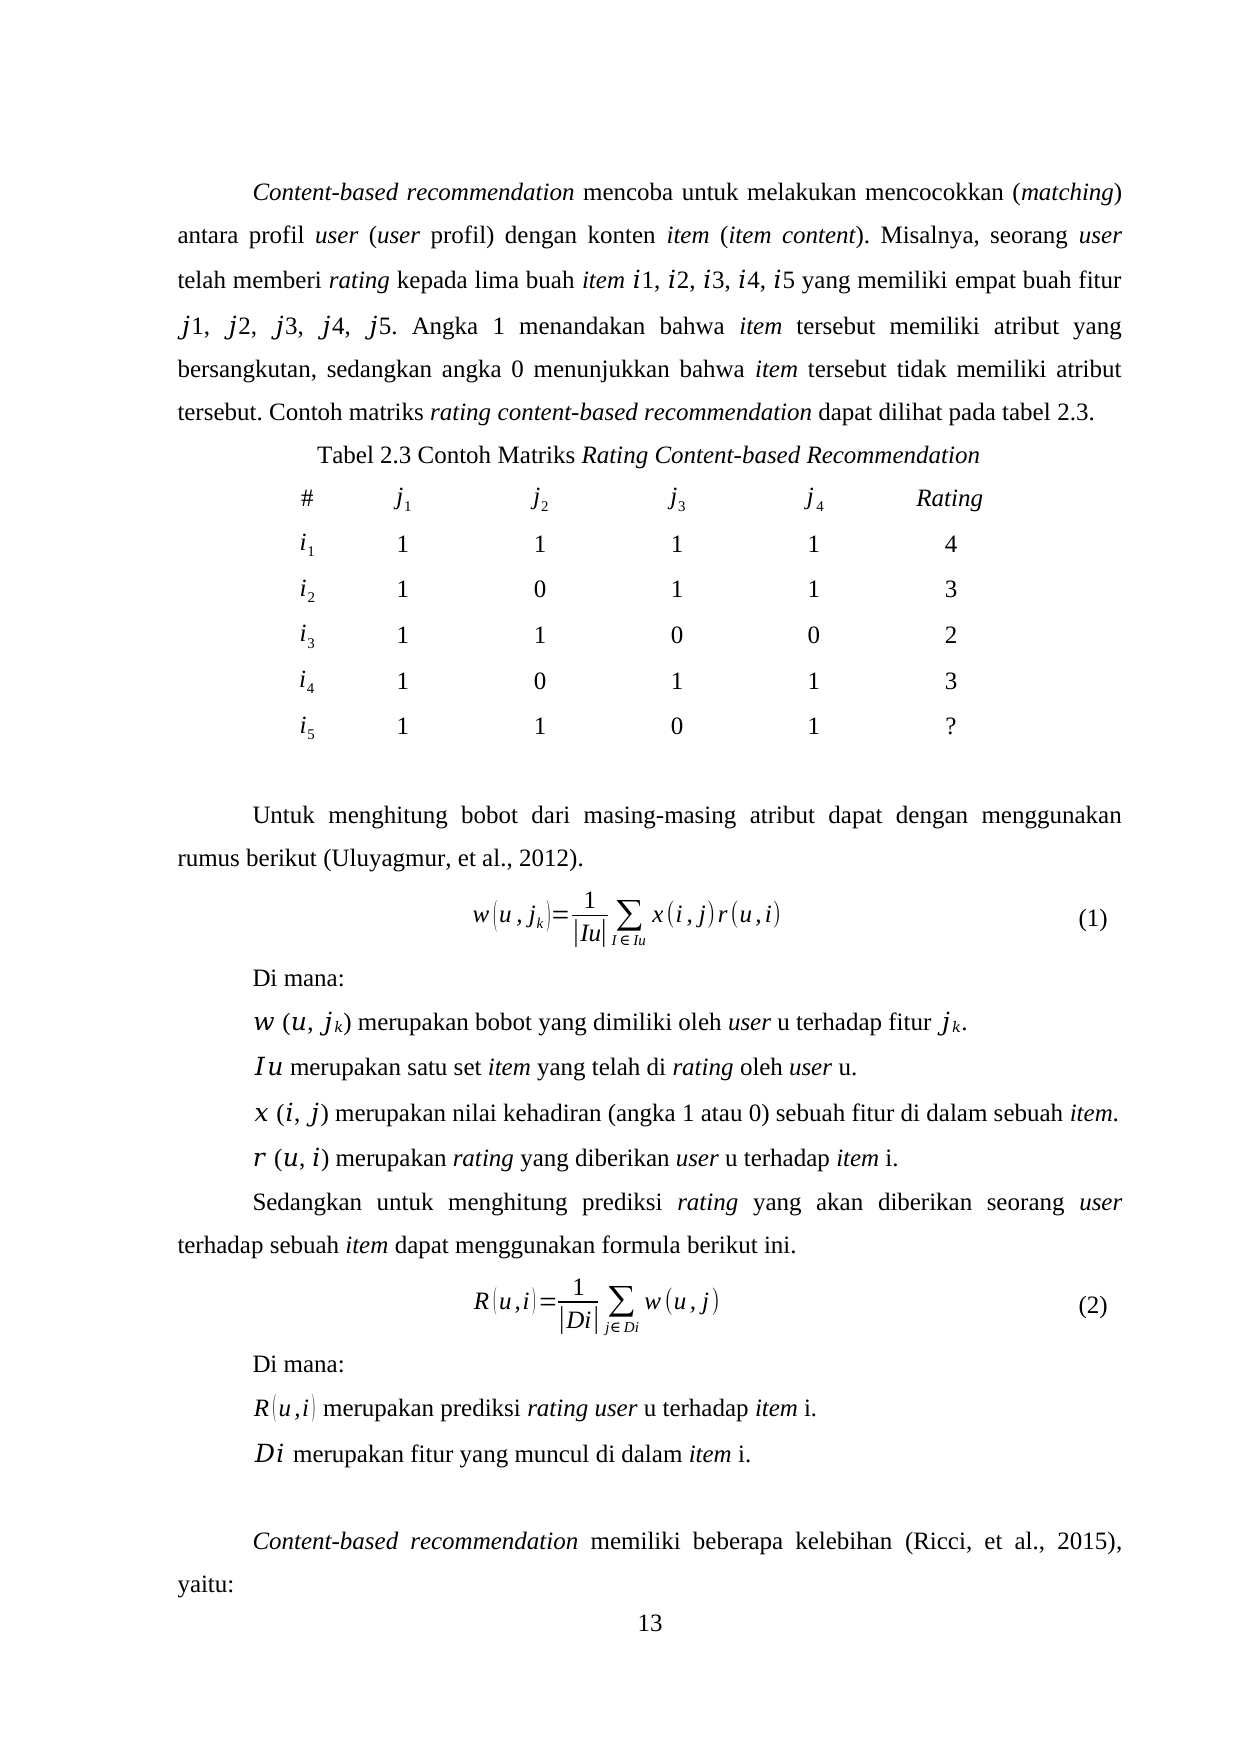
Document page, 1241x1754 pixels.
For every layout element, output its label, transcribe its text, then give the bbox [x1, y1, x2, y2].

text 𝑤 (𝑢, 𝑗𝑘) merupakan bobot yang dimiliki oleh user u terhadap fitur 𝑗𝑘. [177, 1006, 1122, 1036]
text Di mana: [177, 963, 1122, 991]
text Untuk menghitung bobot dari masing-masing atribut dapat dengan menggunakan rumus berikut . [177, 800, 1122, 872]
table_cell 1 [608, 575, 745, 620]
text (1) [177, 886, 1122, 948]
table_cell 1 [334, 711, 471, 757]
text 𝐷𝑖 merupakan fitur yang muncul di dalam item i. [177, 1438, 1122, 1468]
table_header [608, 483, 745, 529]
table_cell 3 [882, 575, 1019, 620]
table_cell 1 [334, 666, 471, 711]
table_cell 0 [471, 666, 608, 711]
table_cell 1 [608, 529, 745, 574]
table_cell 1 [745, 711, 882, 757]
table_cell 1 [745, 666, 882, 711]
text 𝑥 (𝑖, 𝑗) merupakan nilai kehadiran (angka 1 atau 0) sebuah fitur di dalam sebuah item. [177, 1096, 1122, 1127]
text Content-based recommendation memiliki beberapa kelebihan , yaitu: [177, 1526, 1122, 1598]
table_cell 1 [745, 529, 882, 574]
table_cell 2 [882, 620, 1019, 666]
table_cell [280, 711, 334, 757]
table_cell 1 [471, 711, 608, 757]
table_header [745, 483, 882, 529]
table_cell [280, 575, 334, 620]
text Sedangkan untuk menghitung prediksi rating yang akan diberikan seorang user terhadap sebuah item dapat menggunakan formula berikut ini. [177, 1187, 1122, 1259]
text 𝑟 (𝑢, 𝑖) merupakan rating yang diberikan user u terhadap item i. [177, 1142, 1122, 1172]
table_header [334, 483, 471, 529]
table_cell [280, 529, 334, 574]
table_cell 1 [334, 575, 471, 620]
table_cell 0 [745, 620, 882, 666]
text Di mana: [177, 1349, 1122, 1378]
text Content-based recommendation mencoba untuk melakukan mencocokkan (matching) antara profil user (user profil) dengan konten item (item content). Misalnya, seorang user telah memberi rating kepada lima buah item 𝑖1, 𝑖2, 𝑖3, 𝑖4, 𝑖5 yang memiliki empat buah fitur 𝑗1, 𝑗2, 𝑗3, 𝑗4, 𝑗5. Angka 1 menandakan bahwa item tersebut memiliki atribut yang bersangkutan, sedangkan angka 0 menunjukkan bahwa item tersebut tidak memiliki atribut tersebut. Contoh matriks rating content-based recommendation dapat dilihat pada tabel 2.3. [177, 177, 1122, 426]
table_header [471, 483, 608, 529]
table_cell [280, 666, 334, 711]
table_cell 1 [334, 620, 471, 666]
table_cell 1 [471, 620, 608, 666]
text 𝐼𝑢 merupakan satu set item yang telah di rating oleh user u. [177, 1051, 1122, 1081]
table_cell 1 [334, 529, 471, 574]
table_cell 1 [608, 666, 745, 711]
table_cell [280, 620, 334, 666]
table_cell 1 [745, 575, 882, 620]
table_cell ? [882, 711, 1019, 757]
table_header Rating [882, 483, 1019, 529]
table_cell 0 [608, 711, 745, 757]
table_cell 1 [471, 529, 608, 574]
table_cell 4 [882, 529, 1019, 574]
text (2) [177, 1273, 1122, 1335]
text merupakan prediksi rating user u terhadap item i. [177, 1393, 1122, 1423]
table_cell 0 [608, 620, 745, 666]
table_cell 3 [882, 666, 1019, 711]
table_header # [280, 483, 334, 529]
table_cell 0 [471, 575, 608, 620]
